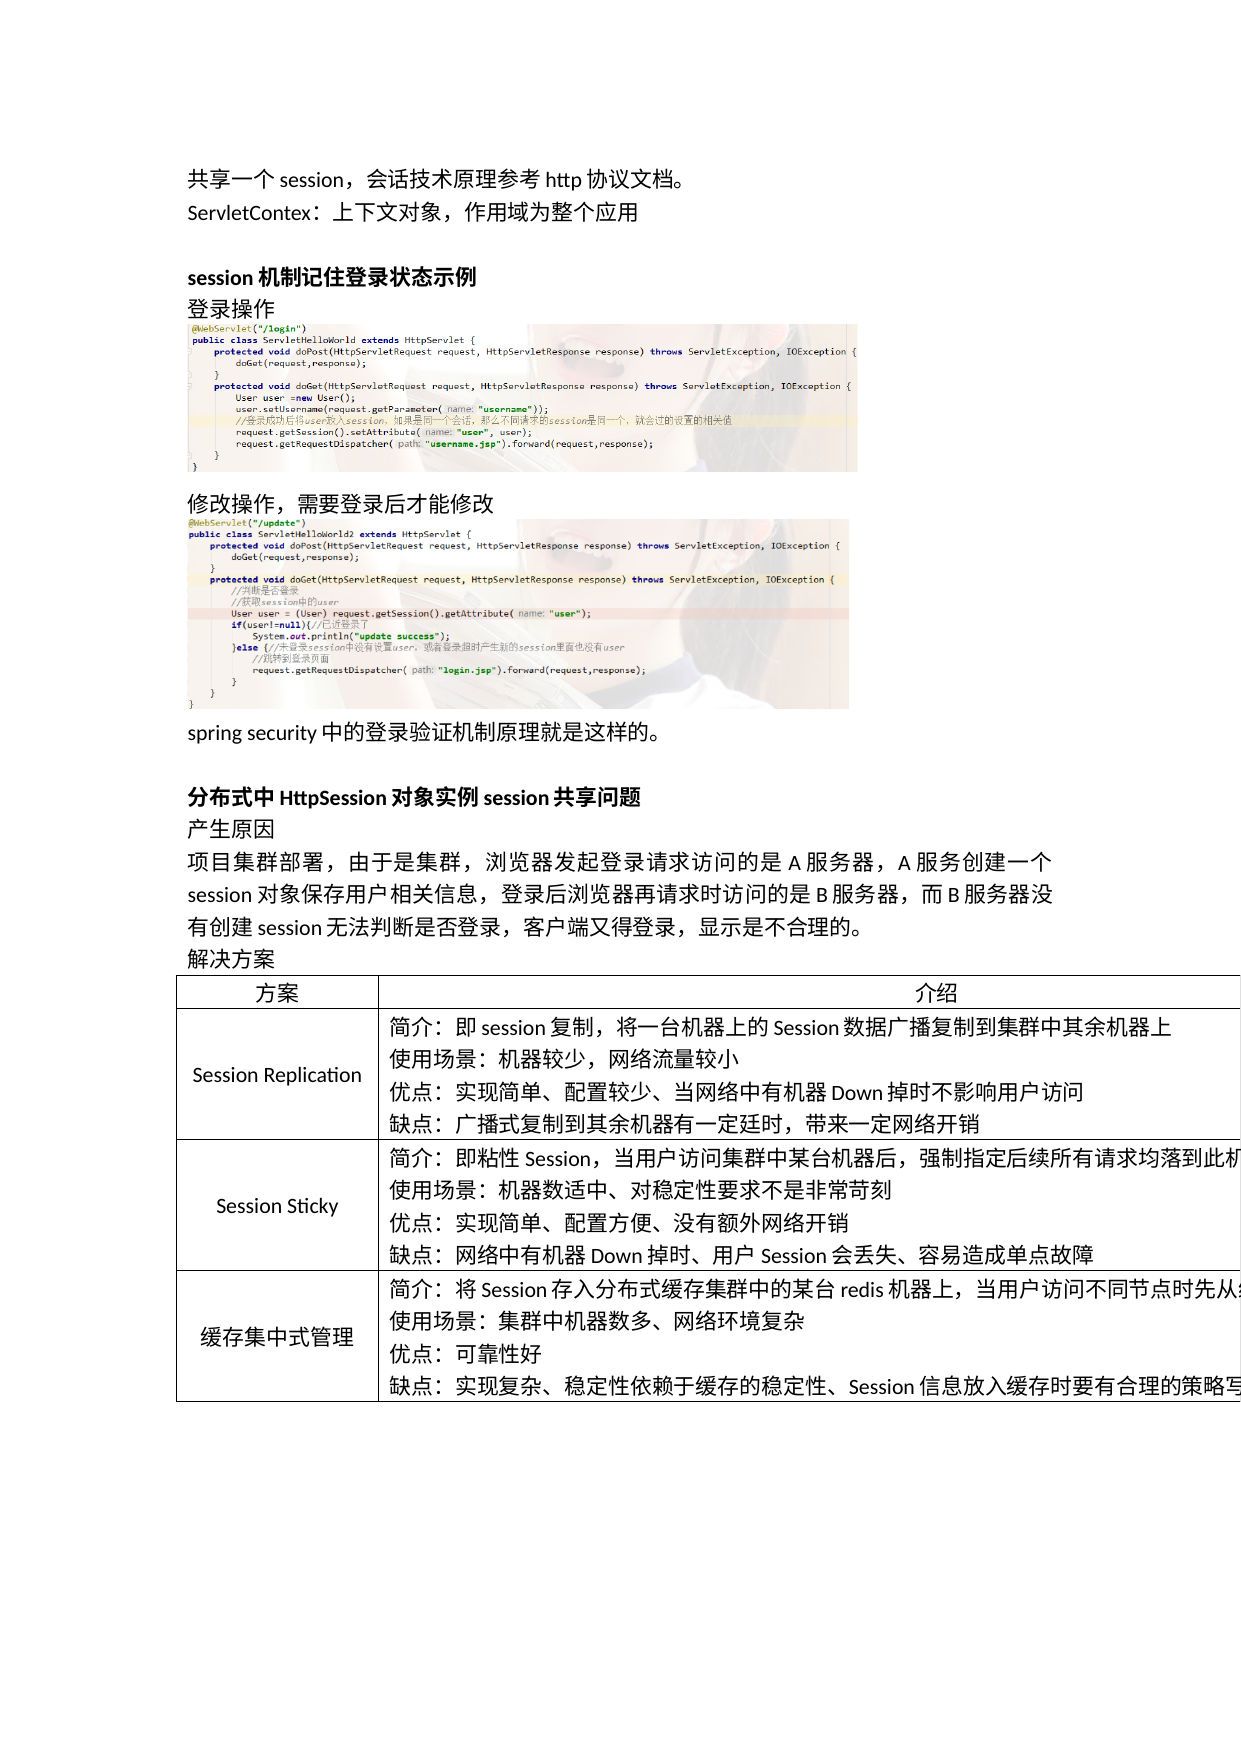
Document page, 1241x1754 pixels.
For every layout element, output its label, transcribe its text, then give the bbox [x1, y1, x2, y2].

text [187, 162, 1053, 194]
table_header 介绍 [379, 976, 1240, 1008]
table_cell Session Sticky [177, 1140, 378, 1270]
text 修改操作，需要登录后才能修改 [187, 487, 1053, 519]
table_cell 简介：将Session存入分布式缓存集群中的某台redis机器上，当用户访问不同节点时先从缓存中拿Session信息 使用场景：集群中机器数多、网络环境复杂 优点：可靠性好 缺点：实现复杂、稳定性依赖于缓存的稳定性、Session信息放入缓存时要有合理的策略写入 [379, 1271, 1240, 1401]
text spring security中的登录验证机制原理就是这样的。 [187, 714, 1053, 747]
text 产生原因 [187, 812, 1053, 844]
text 项目集群部署，由于是集群，浏览器发起登录请求访问的是A服务器，A服务创建一个session对象保存用户相关信息，登录后浏览器再请求时访问的是B服务器，而B服务器没有创建session无法判断是否登录，客户端又得登录，显示是不合理的。 [187, 844, 1053, 942]
text 解决方案 [187, 942, 1053, 974]
picture [187, 324, 858, 472]
text session机制记住登录状态示例 [187, 259, 1053, 292]
picture [187, 519, 850, 709]
table_cell 简介：即session复制，将一台机器上的Session数据广播复制到集群中其余机器上 使用场景：机器较少，网络流量较小 优点：实现简单、配置较少、当网络中有机器Down掉时不影响用户访问 缺点：广播式复制到其余机器有一定廷时，带来一定网络开销 [379, 1009, 1240, 1139]
table_header 方案 [177, 976, 378, 1008]
text 登录操作 [187, 292, 1053, 324]
table_cell Session Replication [177, 1009, 378, 1139]
text ServletContex：上下文对象，作用域为整个应用 [187, 194, 1053, 227]
text 分布式中HttpSession对象实例session共享问题 [187, 779, 1053, 812]
table_cell 简介：即粘性Session，当用户访问集群中某台机器后，强制指定后续所有请求均落到此机器上 使用场景：机器数适中、对稳定性要求不是非常苛刻 优点：实现简单、配置方便、没有额外网络开销 缺点：网络中有机器Down掉时、用户Session会丢失、容易造成单点故障 [379, 1140, 1240, 1270]
table_cell 缓存集中式管理 [177, 1271, 378, 1401]
